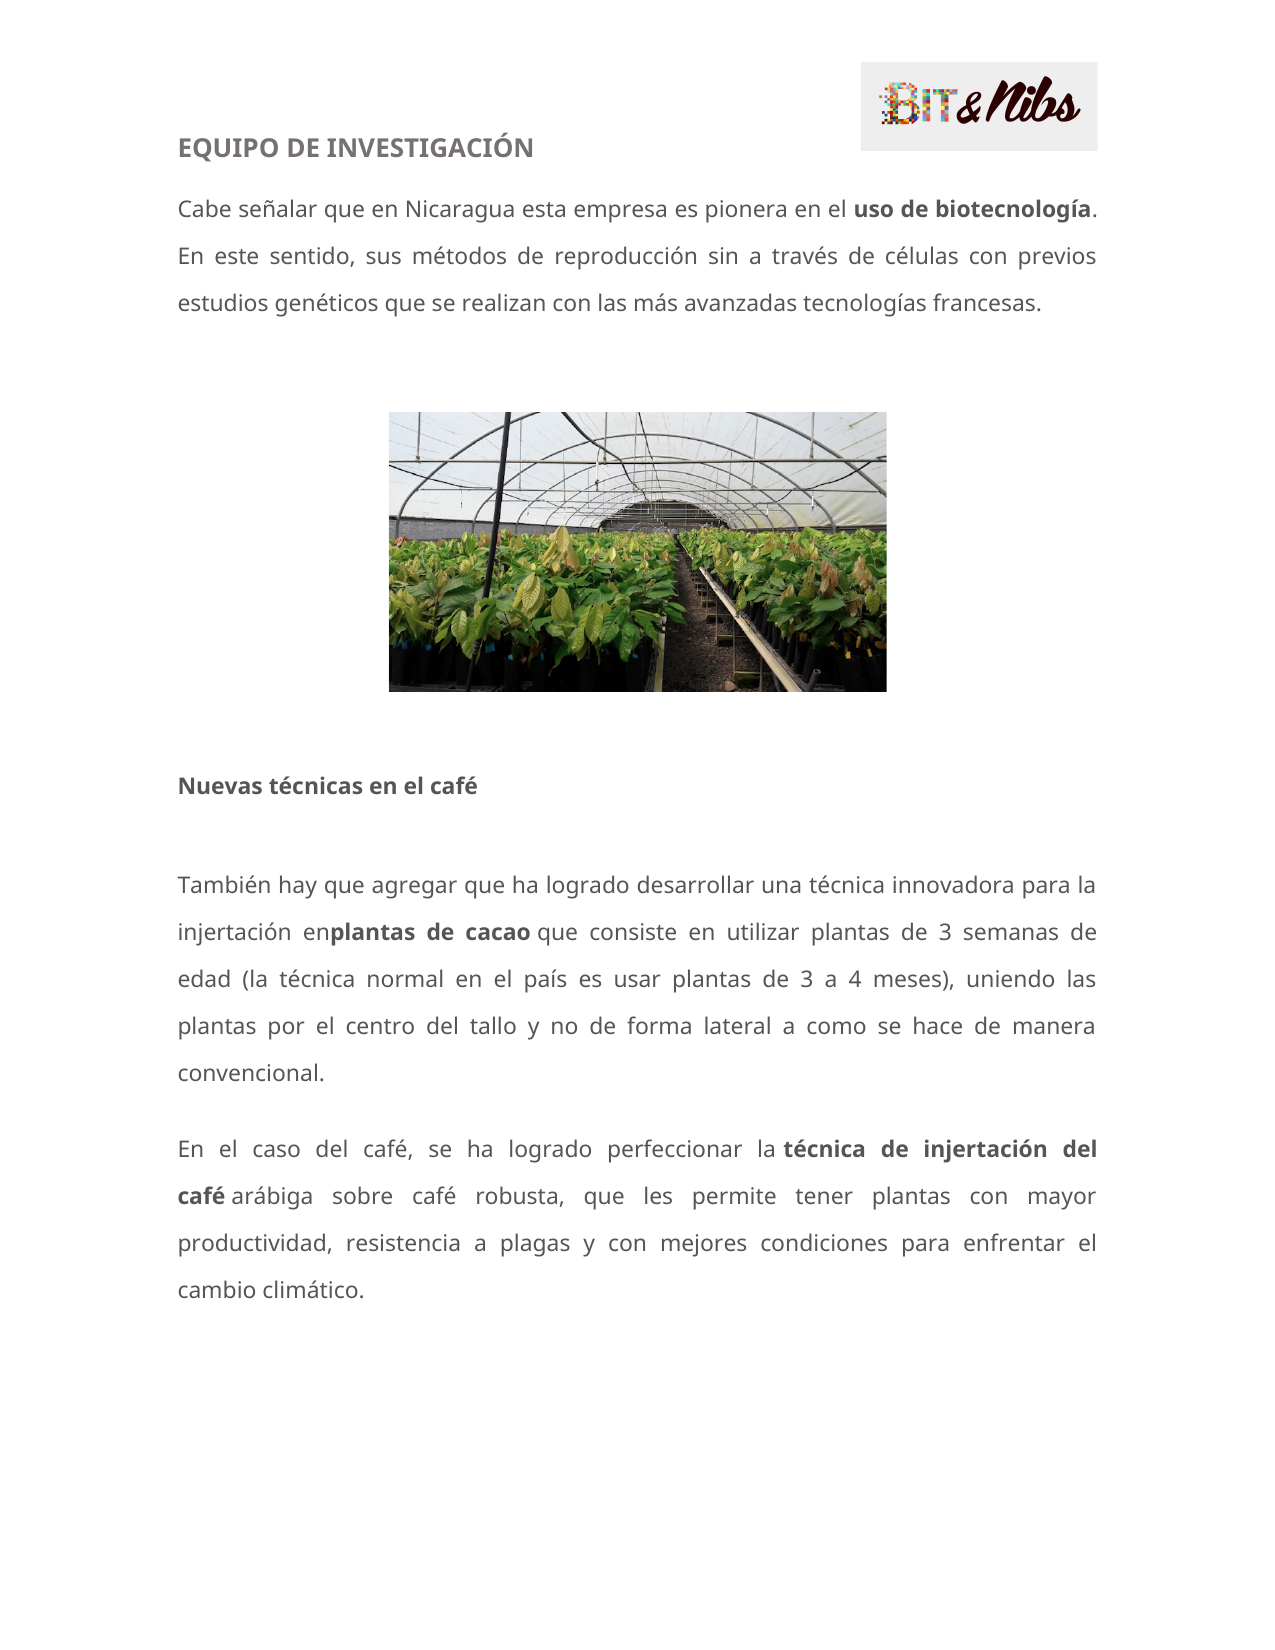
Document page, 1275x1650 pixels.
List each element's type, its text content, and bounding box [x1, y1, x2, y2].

text Cabe señalar que en Nicaragua esta empresa es pionera en el uso de biotecnología. En este sentido, sus métodos de reproducción sin a través de células con previos estudios genéticos que se realizan con las más avanzadas tecnologías francesas. [177, 271, 1098, 318]
text También hay que agregar que ha logrado desarrollar una técnica innovadora para la injertación enplantas de cacao que consiste en utilizar plantas de 3 semanas de edad (la técnica normal en el país es usar plantas de 3 a 4 meses), uniendo las plantas por el centro del tallo y no de forma lateral a como se hace de manera convencional. [177, 869, 1098, 1088]
picture [860, 62, 1098, 151]
picture [388, 412, 887, 692]
text En el caso del café, se ha logrado perfeccionar la técnica de injertación del café arábiga sobre café robusta, que les permite tener plantas con mayor productividad, resistencia a plagas y con mejores condiciones para enfrentar el cambio climático. [177, 1133, 1098, 1305]
subtitle Nuevas técnicas en el café [177, 769, 1098, 801]
text Cabe señalar que en Nicaragua esta empresa es pionera en el uso de biotecnología. En este sentido, sus métodos de reproducción sin a través de células con previos estudios genéticos que se realizan con las más avanzadas tecnologías francesas. [177, 193, 1098, 240]
